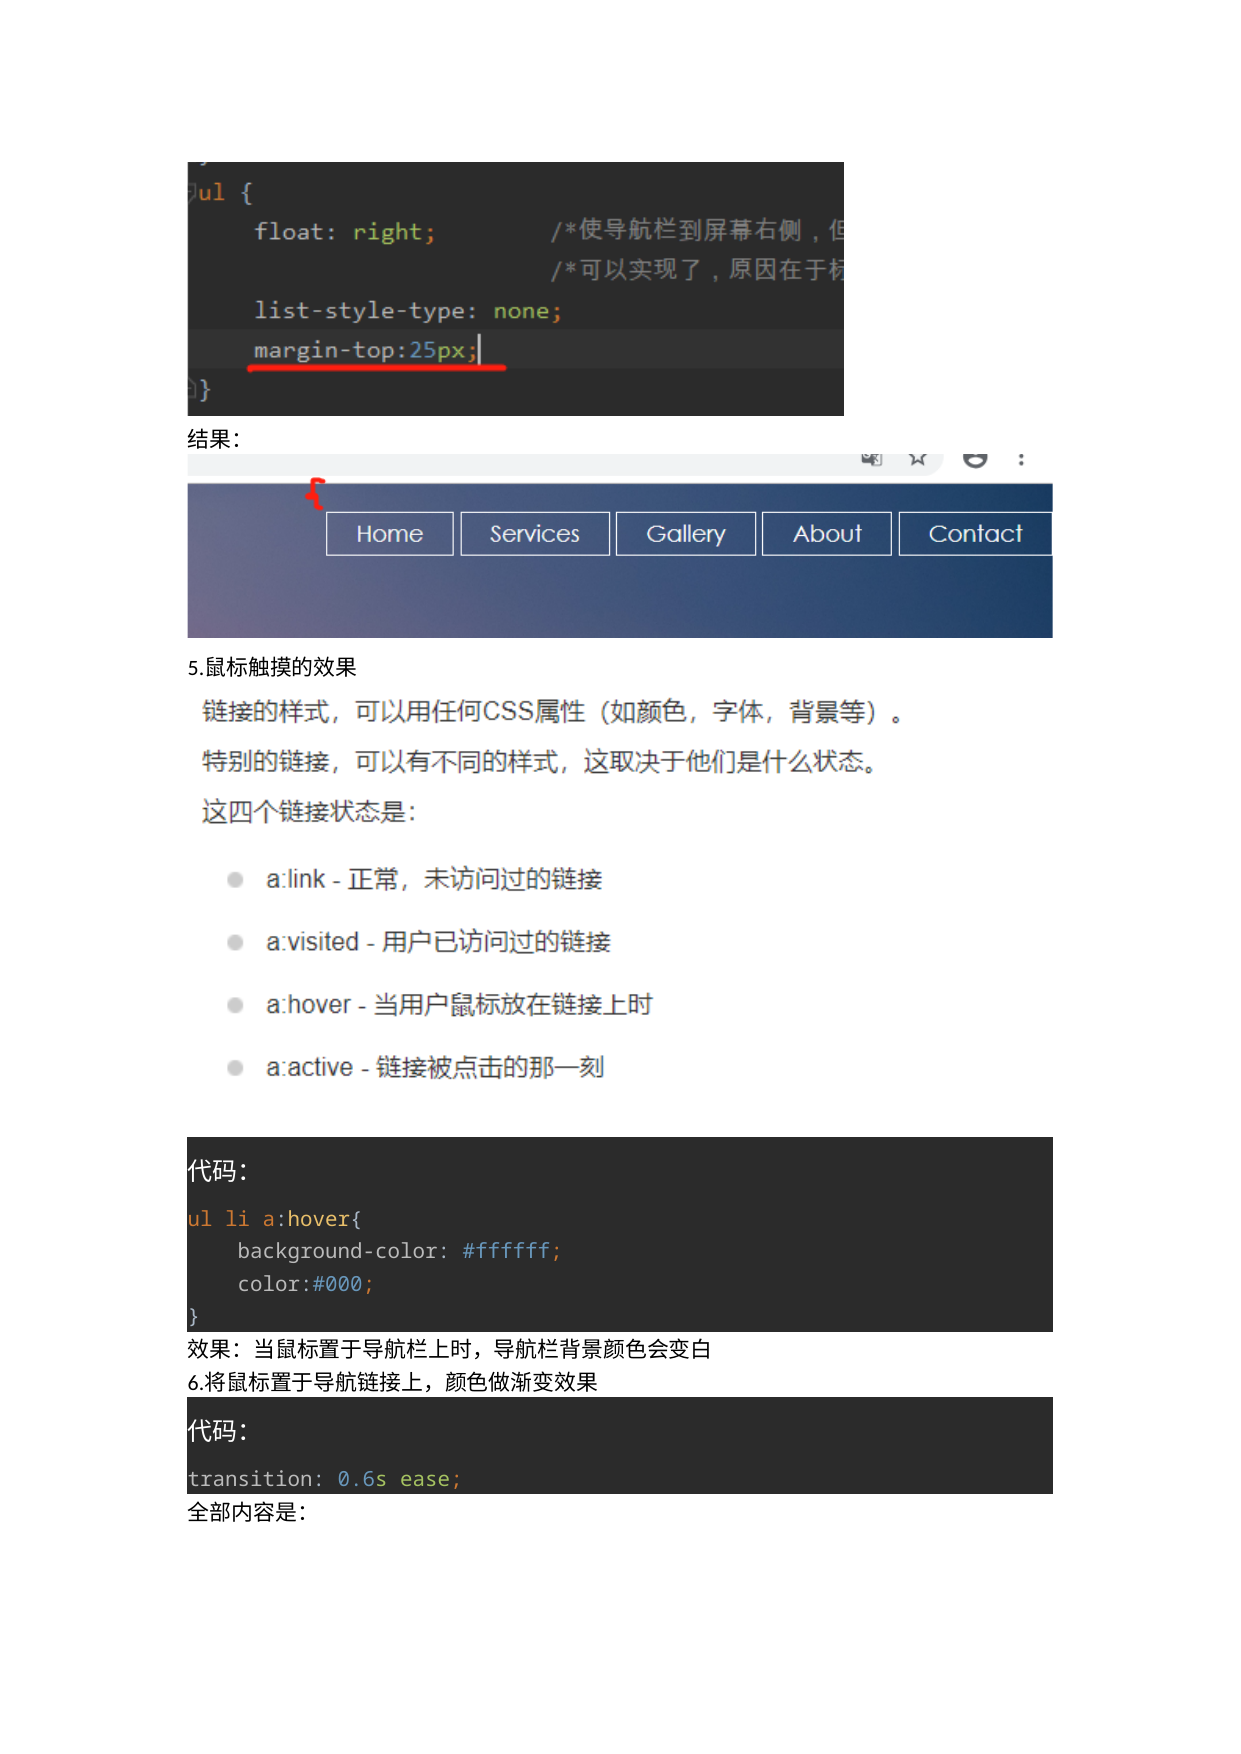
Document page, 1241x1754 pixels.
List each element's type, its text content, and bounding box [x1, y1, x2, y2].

picture [187, 162, 844, 416]
text 代码： [187, 1137, 1053, 1202]
text transition: 0.6s ease; [187, 1462, 1053, 1494]
text 全部内容是： [187, 1494, 1053, 1527]
text 结果： [187, 422, 1053, 454]
picture [187, 454, 1053, 638]
text 效果：当鼠标置于导航栏上时，导航栏背景颜色会变白 [187, 1332, 1053, 1364]
text ul li a:hover{ background-color: #ffffff; color:#000; } [187, 1202, 1053, 1332]
text 代码： [187, 1397, 1053, 1462]
text 6.将鼠标置于导航链接上，颜色做渐变效果 [187, 1364, 1053, 1397]
picture [187, 682, 918, 1109]
text 5.鼠标触摸的效果 [187, 649, 1053, 682]
